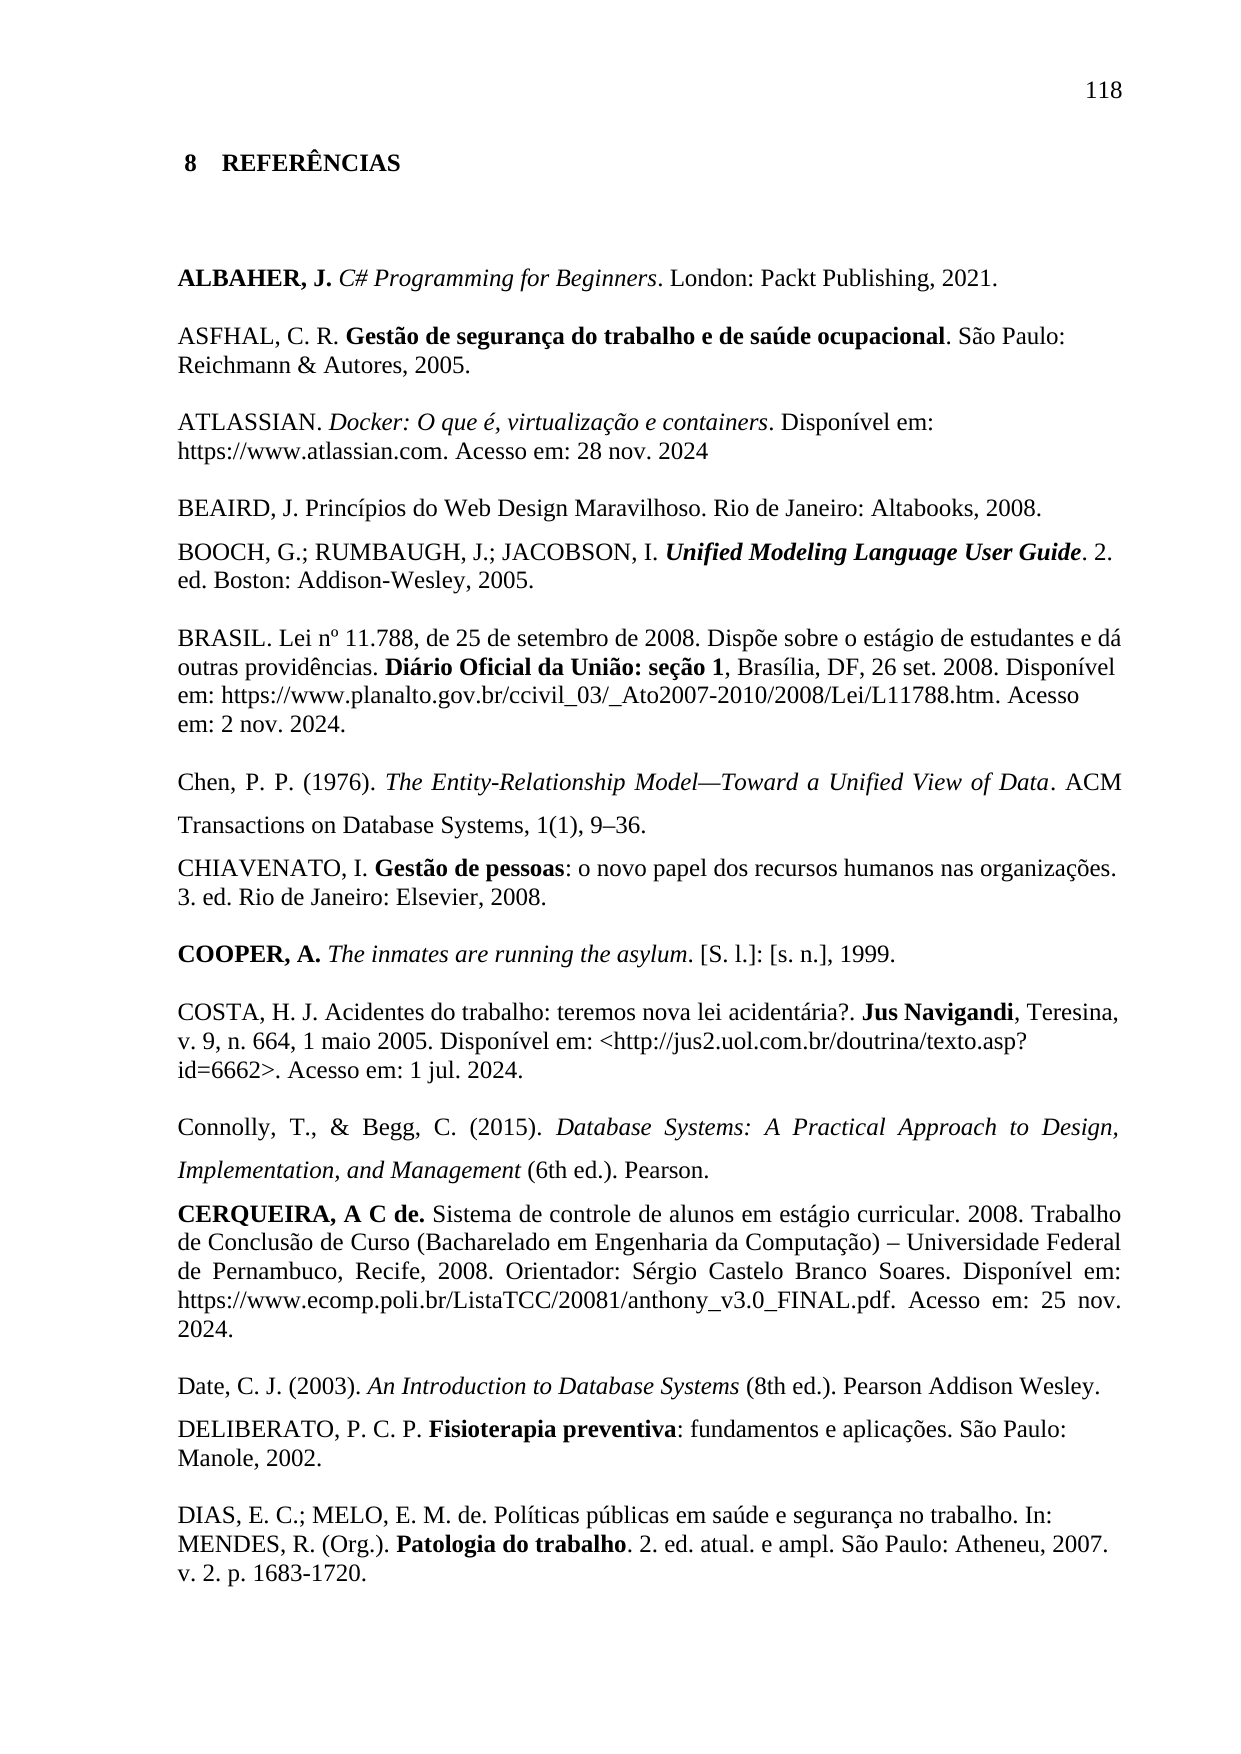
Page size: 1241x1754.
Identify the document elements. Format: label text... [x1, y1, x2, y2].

text DELIBERATO, P. C. P. Fisioterapia preventiva: fundamentos e aplicações. São Paulo: Manole, 2002. [177, 1414, 1122, 1472]
text BRASIL. Lei nº 11.788, de 25 de setembro de 2008. Dispõe sobre o estágio de estudantes e dá outras providências. Diário Oficial da União: seção 1, Brasília, DF, 26 set. 2008. Disponível em: https://www.planalto.gov.br/ccivil_03/_Ato2007-2010/2008/Lei/L11788.htm. Acesso em: 2 nov. 2024. [177, 623, 1122, 738]
text Chen, P. P. (1976). The Entity-Relationship Model—Toward a Unified View of Data. ACM Transactions on Database Systems, 1(1), 9–36. [177, 767, 1122, 838]
text ATLASSIAN. Docker: O que é, virtualização e containers. Disponível em: https://www.atlassian.com. Acesso em: 28 nov. 2024 [177, 407, 1122, 465]
text BOOCH, G.; RUMBAUGH, J.; JACOBSON, I. Unified Modeling Language User Guide. 2. [177, 537, 1122, 565]
text ASFHAL, C. R. Gestão de segurança do trabalho e de saúde ocupacional. São Paulo: Reichmann & Autores, 2005. [177, 321, 1122, 378]
text Connolly, T., & Begg, C. (2015). Database Systems: A Practical Approach to Design, Implementation, and Management (6th ed.). Pearson. [177, 1112, 1122, 1184]
text ed. Boston: Addison-Wesley, 2005. [177, 565, 1122, 594]
text COSTA, H. J. Acidentes do trabalho: teremos nova lei acidentária?. Jus Navigandi, Teresina, v. 9, n. 664, 1 maio 2005. Disponível em: <http://jus2.uol.com.br/doutrina/texto.asp?id=6662>. Acesso em: 1 jul. 2024. [177, 997, 1122, 1084]
text ALBAHER, J. C# Programming for Beginners. London: Packt Publishing, 2021. [177, 263, 1122, 292]
text CERQUEIRA, A C de. Sistema de controle de alunos em estágio curricular. 2008. Trabalho de Conclusão de Curso (Bacharelado em Engenharia da Computação) – Universidade Federal de Pernambuco, Recife, 2008. Orientador: Sérgio Castelo Branco Soares. Disponível em: https://www.ecomp.poli.br/ListaTCC/20081/anthony_v3.0_FINAL.pdf. Acesso em: 25 nov. 2024. [177, 1199, 1122, 1342]
text Date, C. J. (2003). An Introduction to Database Systems (8th ed.). Pearson Addison Wesley. [177, 1371, 1122, 1400]
text BEAIRD, J. Princípios do Web Design Maravilhoso. Rio de Janeiro: Altabooks, 2008. [177, 493, 1122, 522]
text COOPER, A. The inmates are running the asylum. [S. l.]: [s. n.], 1999. [177, 939, 1122, 968]
subtitle REFERÊNCIAS [184, 148, 1122, 176]
text CHIAVENATO, I. Gestão de pessoas: o novo papel dos recursos humanos nas organizações. 3. ed. Rio de Janeiro: Elsevier, 2008. [177, 853, 1122, 910]
text DIAS, E. C.; MELO, E. M. de. Políticas públicas em saúde e segurança no trabalho. In: MENDES, R. (Org.). Patologia do trabalho. 2. ed. atual. e ampl. São Paulo: Atheneu, 2007. v. 2. p. 1683-1720. [177, 1501, 1122, 1587]
